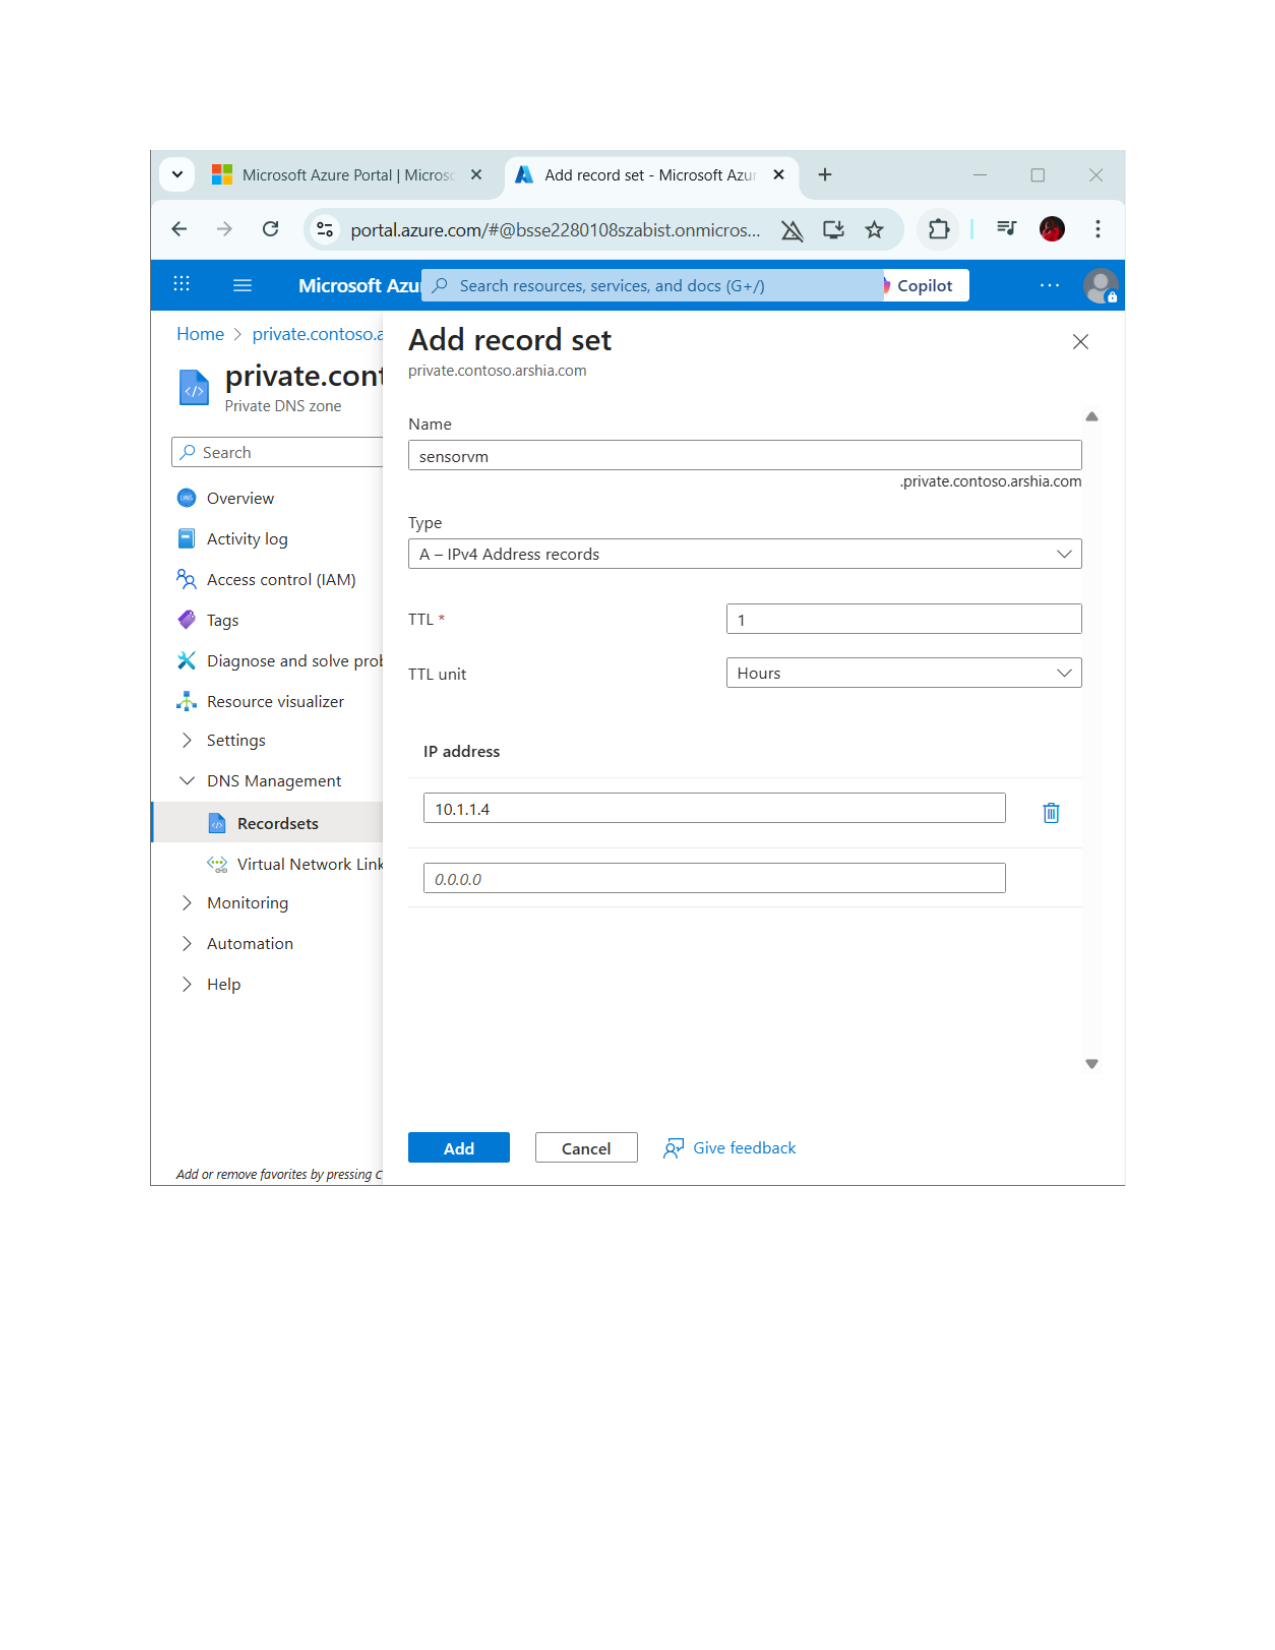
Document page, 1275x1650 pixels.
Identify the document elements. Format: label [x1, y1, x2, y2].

picture [150, 150, 1125, 1186]
